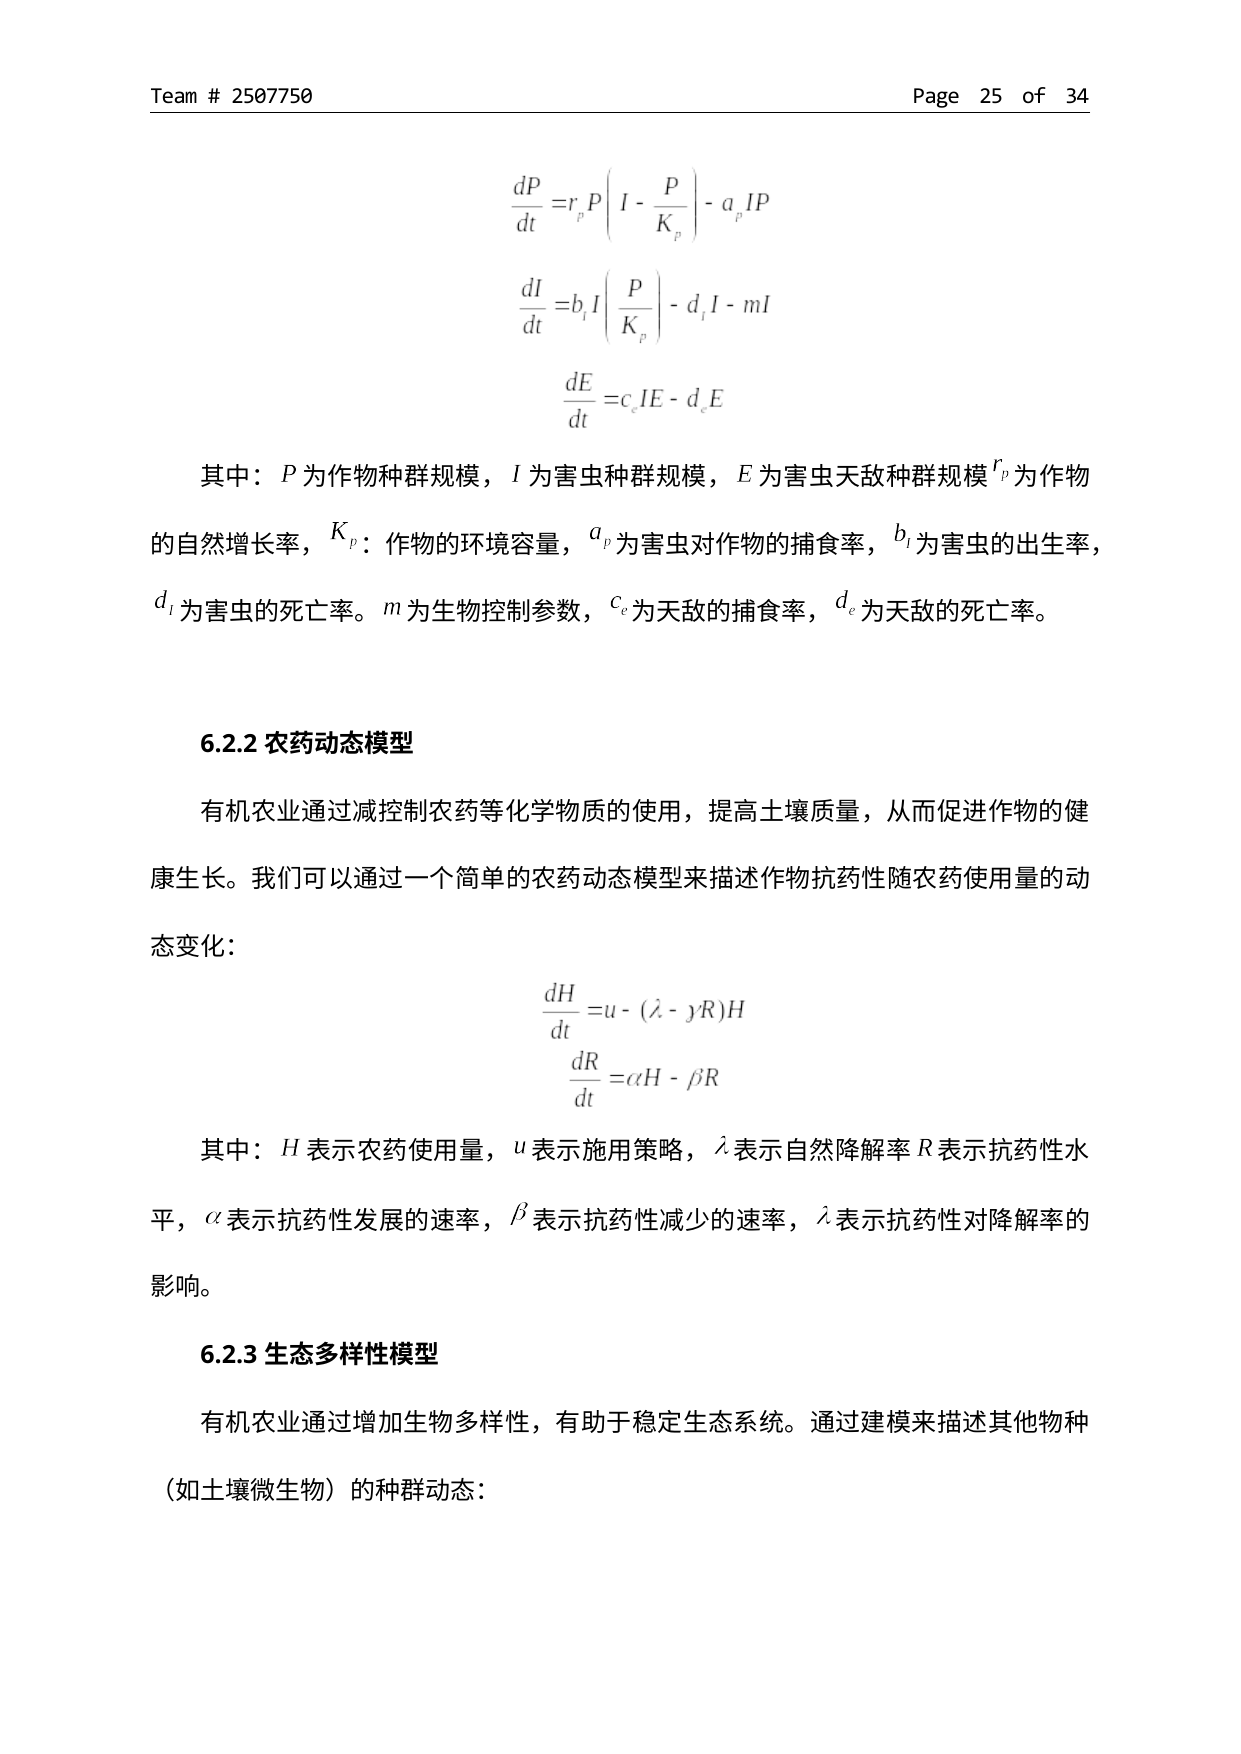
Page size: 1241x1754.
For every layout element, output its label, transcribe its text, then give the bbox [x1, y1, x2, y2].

text 有机农业通过减控制农药等化学物质的使用，提高土壤质量，从而促进作物的健康生长。我们可以通过一个简单的农药动态模型来描述作物抗药性随农药使用量的动态变化： [150, 775, 1090, 979]
text 其中：为作物种群规模，为害虫种群规模，为害虫天敌种群规模为作物的自然增长率，：作物的环境容量，为害虫对作物的捕食率，为害虫的出生率，为害虫的死亡率。为生物控制参数，​为天敌的捕食率，为天敌的死亡率。 [150, 436, 1090, 639]
text 6.2.2 农药动态模型 [150, 707, 1090, 775]
text 其中：表示农药使用量，表示施用策略，表示自然降解率表示抗药性水平，表示抗药性发展的速率，表示抗药性减少的速率，表示抗药性对降解率的影响。 [150, 1115, 1090, 1318]
text 6.2.3 生态多样性模型 [150, 1318, 1090, 1386]
text 有机农业通过增加生物多样性，有助于稳定生态系统。通过建模来描述其他物种（如土壤微生物）的种群动态： [150, 1386, 1090, 1522]
